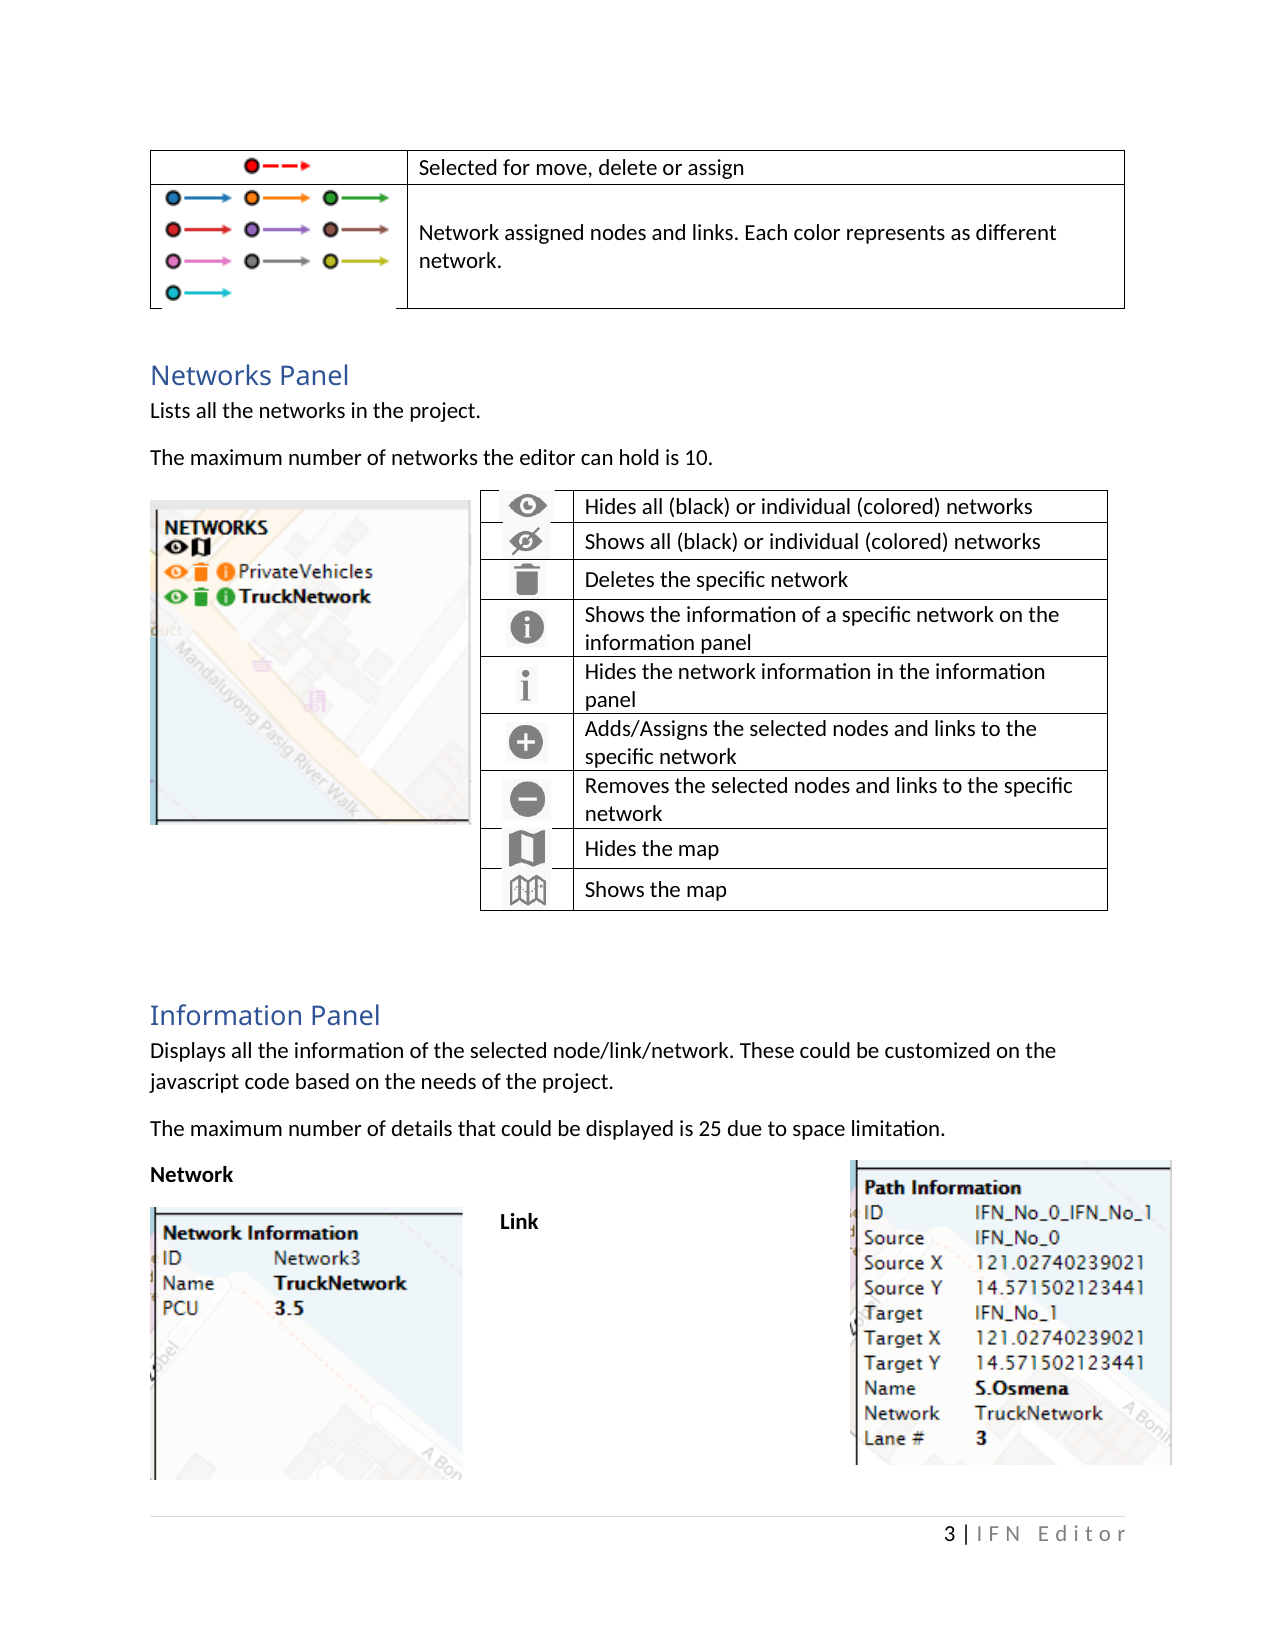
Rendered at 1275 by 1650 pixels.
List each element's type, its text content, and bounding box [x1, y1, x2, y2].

text Network [150, 1161, 425, 1189]
table_cell Hides the network information in the information panel [574, 657, 1107, 713]
text The maximum number of networks the editor can hold is 10. [150, 443, 1125, 471]
picture [505, 722, 548, 763]
table_cell [397, 185, 407, 308]
table_cell [481, 714, 573, 770]
table_cell [481, 869, 502, 910]
table_cell [151, 151, 238, 184]
table_cell Shows the map [574, 869, 1107, 910]
table_cell Hides the map [574, 829, 1107, 868]
table_cell [481, 600, 573, 656]
picture [515, 666, 538, 704]
text Displays all the information of the selected node/link/network. These could be customized on the javascript code based on the needs of the project. [150, 1037, 1125, 1095]
table_cell Shows the information of a specific network on the information panel [574, 600, 1107, 656]
subtitle Information Panel [150, 997, 1125, 1034]
picture [502, 779, 552, 820]
table_cell [481, 829, 501, 868]
text Lists all the networks in the project. [150, 396, 1125, 424]
picture [499, 490, 555, 559]
table_cell [551, 869, 573, 910]
table_cell Deletes the specific network [574, 560, 1107, 599]
picture [238, 151, 320, 184]
picture [150, 500, 472, 825]
table_cell [151, 185, 161, 308]
picture [508, 560, 545, 599]
table_cell [481, 523, 502, 559]
table_cell Adds/Assigns the selected nodes and links to the specific network [574, 714, 1107, 770]
table_cell Network assigned nodes and links. Each color represents as different network. [408, 185, 1124, 308]
picture [150, 1207, 463, 1480]
table_cell [545, 560, 573, 599]
picture [850, 1160, 1172, 1465]
table_header [481, 491, 499, 522]
table_cell [481, 560, 508, 599]
table_cell [551, 523, 573, 559]
picture [506, 609, 548, 647]
table_cell [320, 151, 407, 184]
table_cell Shows all (black) or individual (colored) networks [574, 523, 1107, 559]
table_cell [552, 829, 573, 868]
table_cell [481, 657, 573, 713]
table_header [555, 491, 573, 522]
text Link [500, 1207, 775, 1236]
subtitle Networks Panel [150, 356, 1125, 393]
picture [161, 185, 397, 309]
table_cell Removes the selected nodes and links to the specific network [574, 771, 1107, 827]
table_header Hides all (black) or individual (colored) networks [574, 491, 1107, 522]
text The maximum number of details that could be displayed is 25 due to space limitation. [150, 1114, 1125, 1142]
table_cell [481, 771, 573, 827]
picture [501, 828, 552, 910]
table_cell Selected for move, delete or assign [408, 151, 1124, 184]
